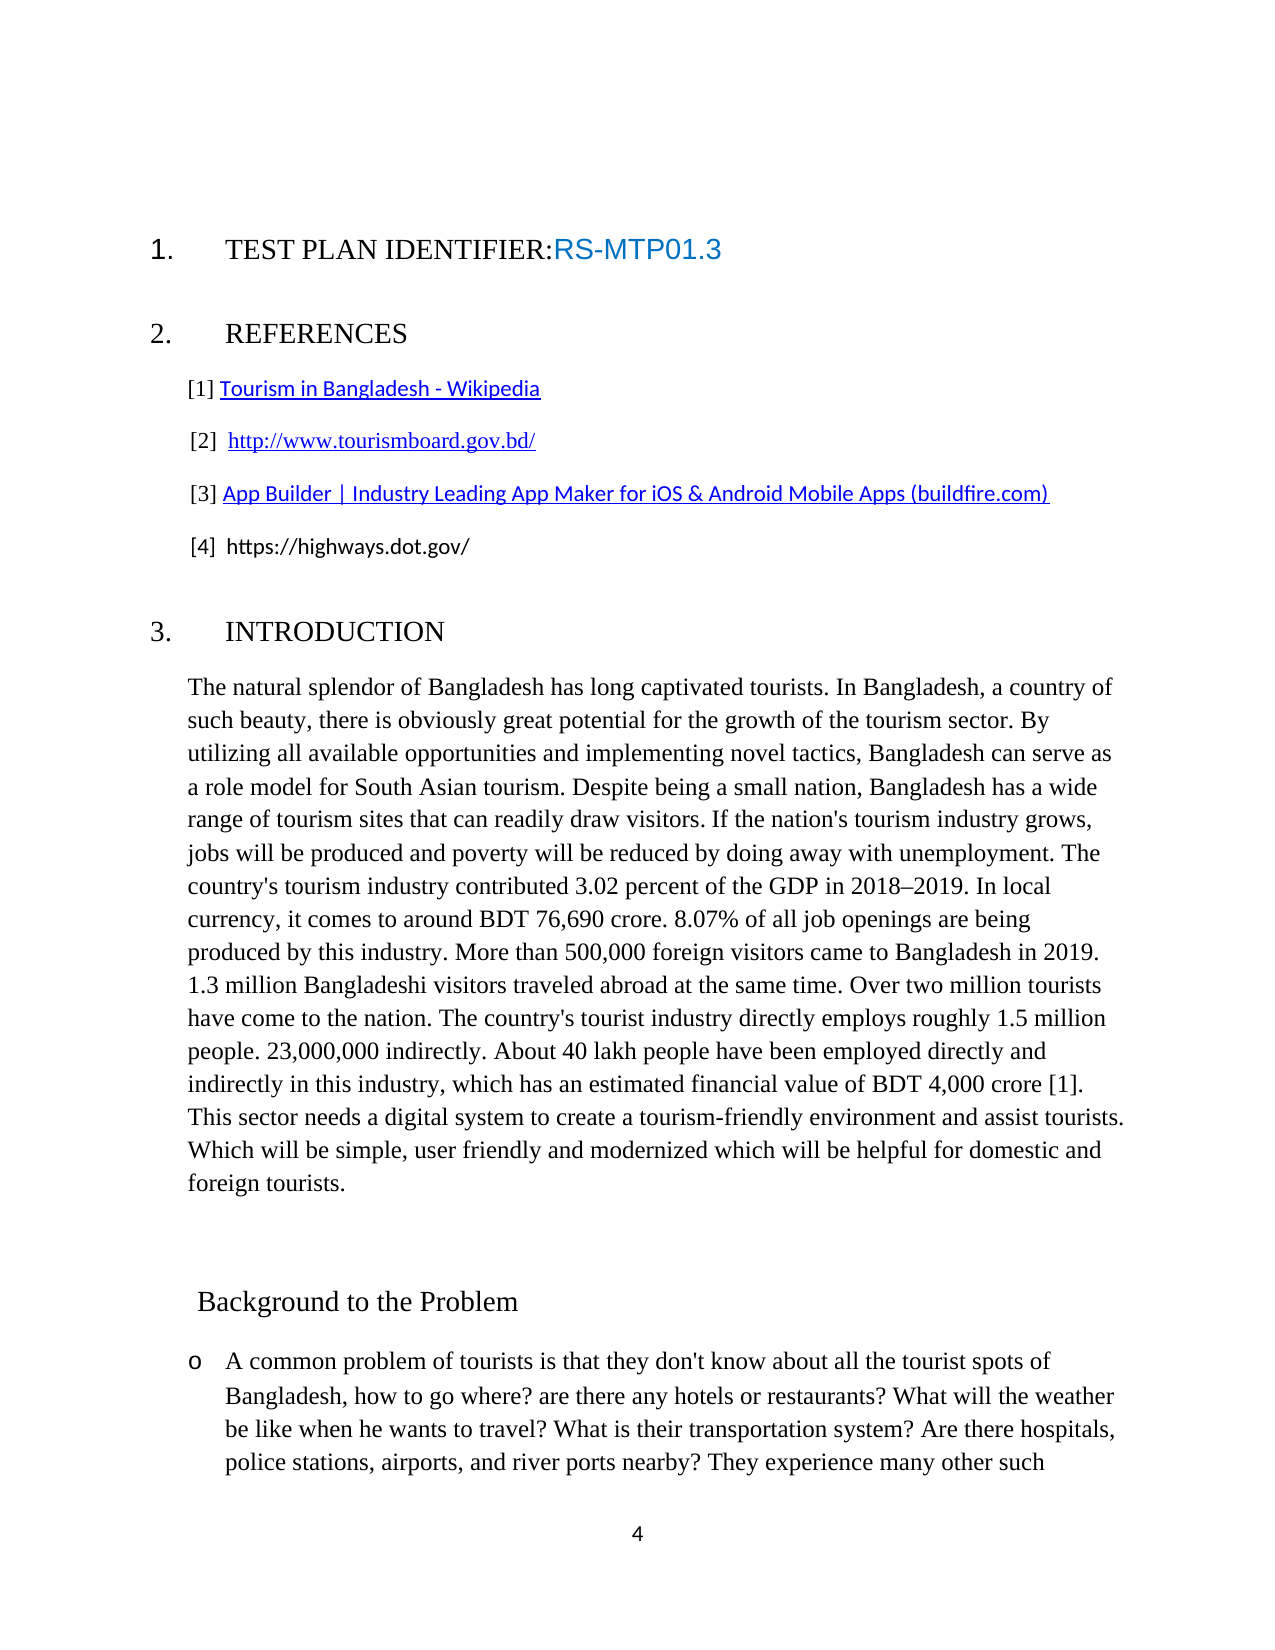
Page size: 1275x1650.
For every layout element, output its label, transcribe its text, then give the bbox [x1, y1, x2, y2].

subtitle TEST PLAN IDENTIFIER:RS-MTP01.3 [150, 232, 1125, 266]
text [4] https://highways.dot.gov/ [150, 532, 1125, 560]
text [2] http://www.tourismboard.gov.bd/ [150, 427, 1125, 454]
list [1] [187, 374, 1125, 402]
subtitle REFERENCES [150, 316, 1125, 349]
subtitle INTRODUCTION [150, 614, 1125, 647]
list The natural splendor of Bangladesh has long captivated tourists. In Bangladesh, a country of such beauty, there is obviously great potential for the growth of the tourism sector. By utilizing all available opportunities and implementing novel tactics, Bangladesh can serve as a role model for South Asian tourism. Despite being a small nation, Bangladesh has a wide range of tourism sites that can readily draw visitors. If the nation's tourism industry grows, jobs will be produced and poverty will be reduced by doing away with unemployment. The country's tourism industry contributed 3.02 percent of the GDP in 2018–2019. In local currency, it comes to around BDT 76,690 crore. 8.07% of all job openings are being produced by this industry. More than 500,000 foreign visitors came to Bangladesh in 2019. 1.3 million Bangladeshi visitors traveled abroad at the same time. Over two million tourists have come to the nation. The country's tourist industry directly employs roughly 1.5 million people. 23,000,000 indirectly. About 40 lakh people have been employed directly and indirectly in this industry, which has an estimated financial value of BDT 4,000 crore [1]. This sector needs a digital system to create a tourism-friendly environment and assist tourists. Which will be simple, user friendly and modernized which will be helpful for domestic and foreign tourists. [187, 672, 1125, 1197]
text [3] App Builder | Industry Leading App Maker for iOS & Android Mobile Apps (buildfire.com) [150, 479, 1125, 507]
subtitle Background to the Problem [150, 1284, 1125, 1317]
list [187, 1346, 1125, 1476]
